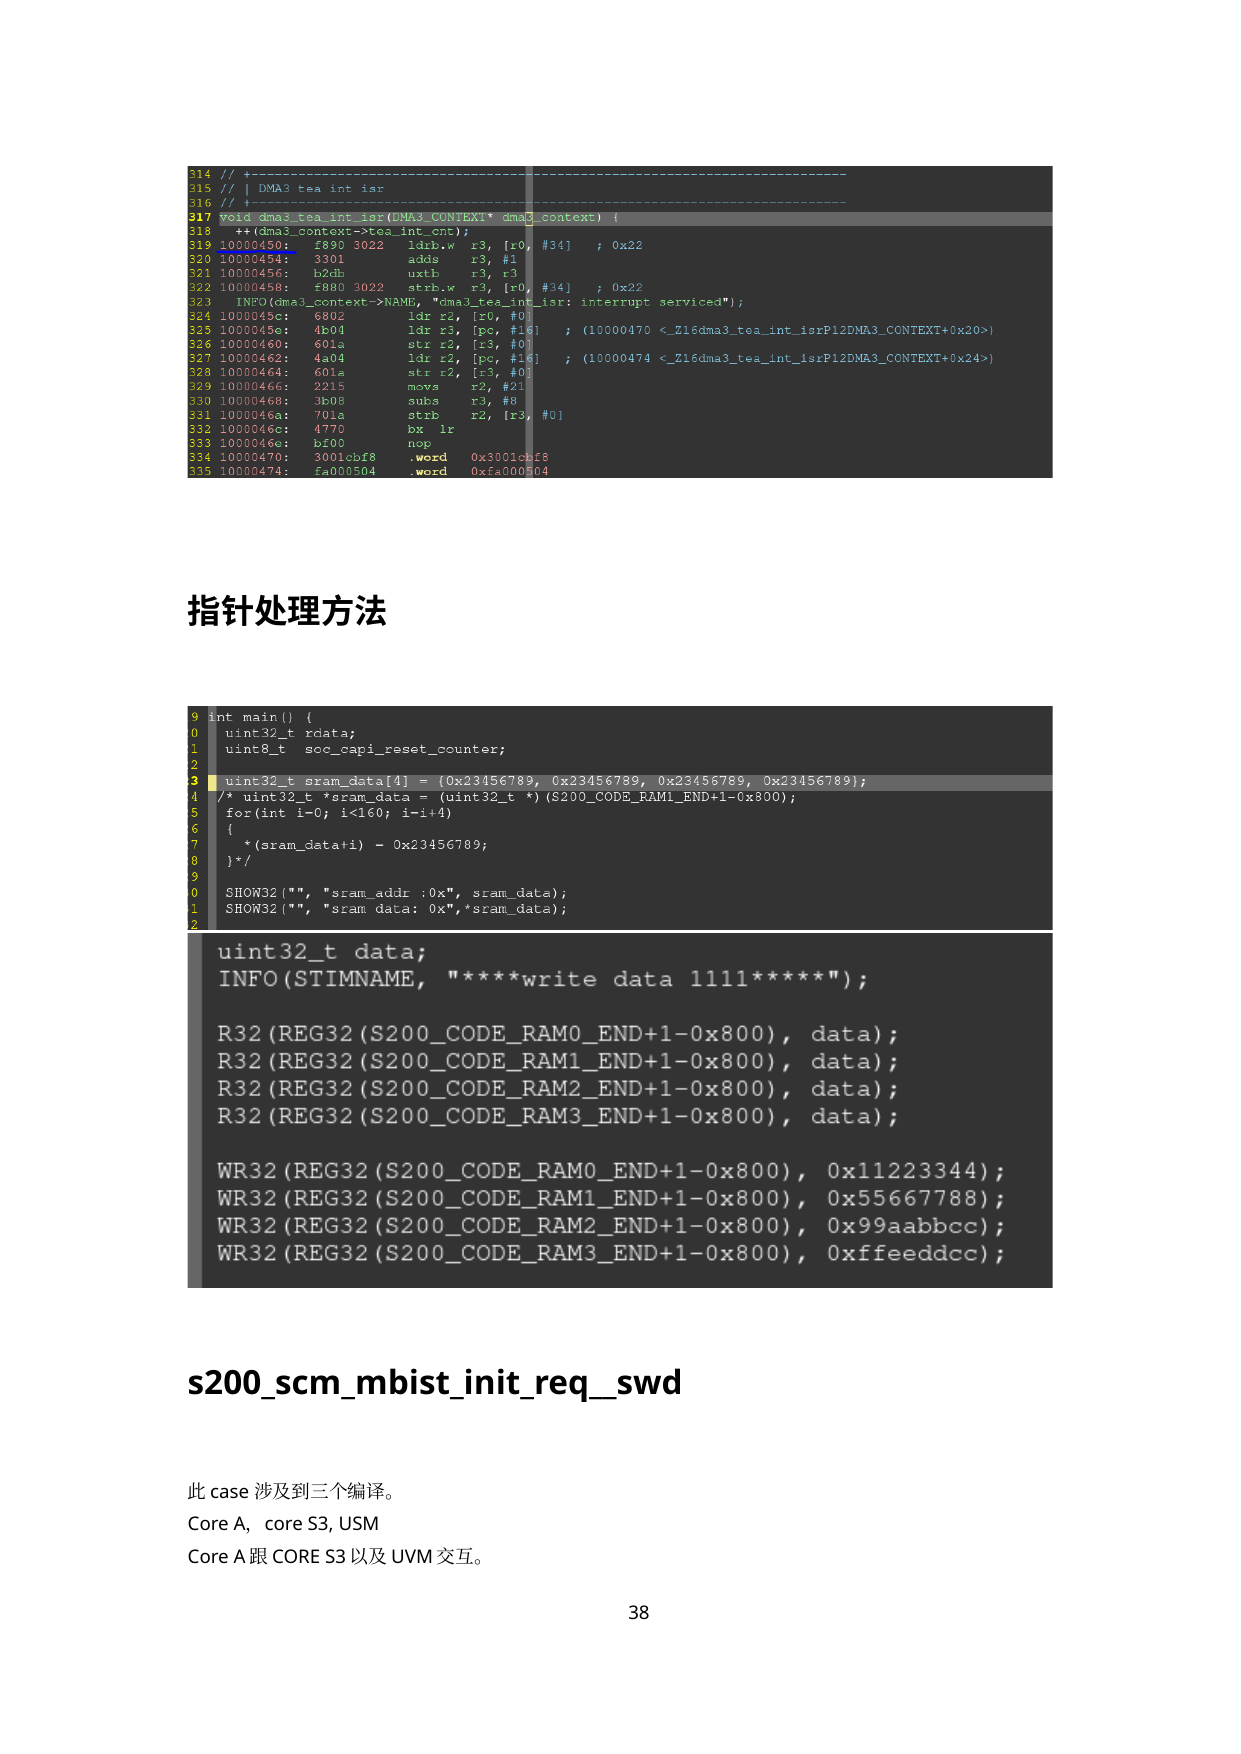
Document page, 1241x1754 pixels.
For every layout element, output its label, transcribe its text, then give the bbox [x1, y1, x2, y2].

picture [187, 706, 1053, 930]
subtitle 指针处理方法 [187, 577, 1053, 642]
text Core A，core S3, USM [187, 1506, 1053, 1539]
picture [187, 933, 1053, 1288]
text 此case 涉及到三个编译。 [187, 1474, 1053, 1506]
picture [187, 166, 1053, 478]
text Core A跟CORE S3以及UVM交互。 [187, 1539, 1053, 1571]
subtitle s200_scm_mbist_init_req__swd [187, 1349, 1053, 1414]
